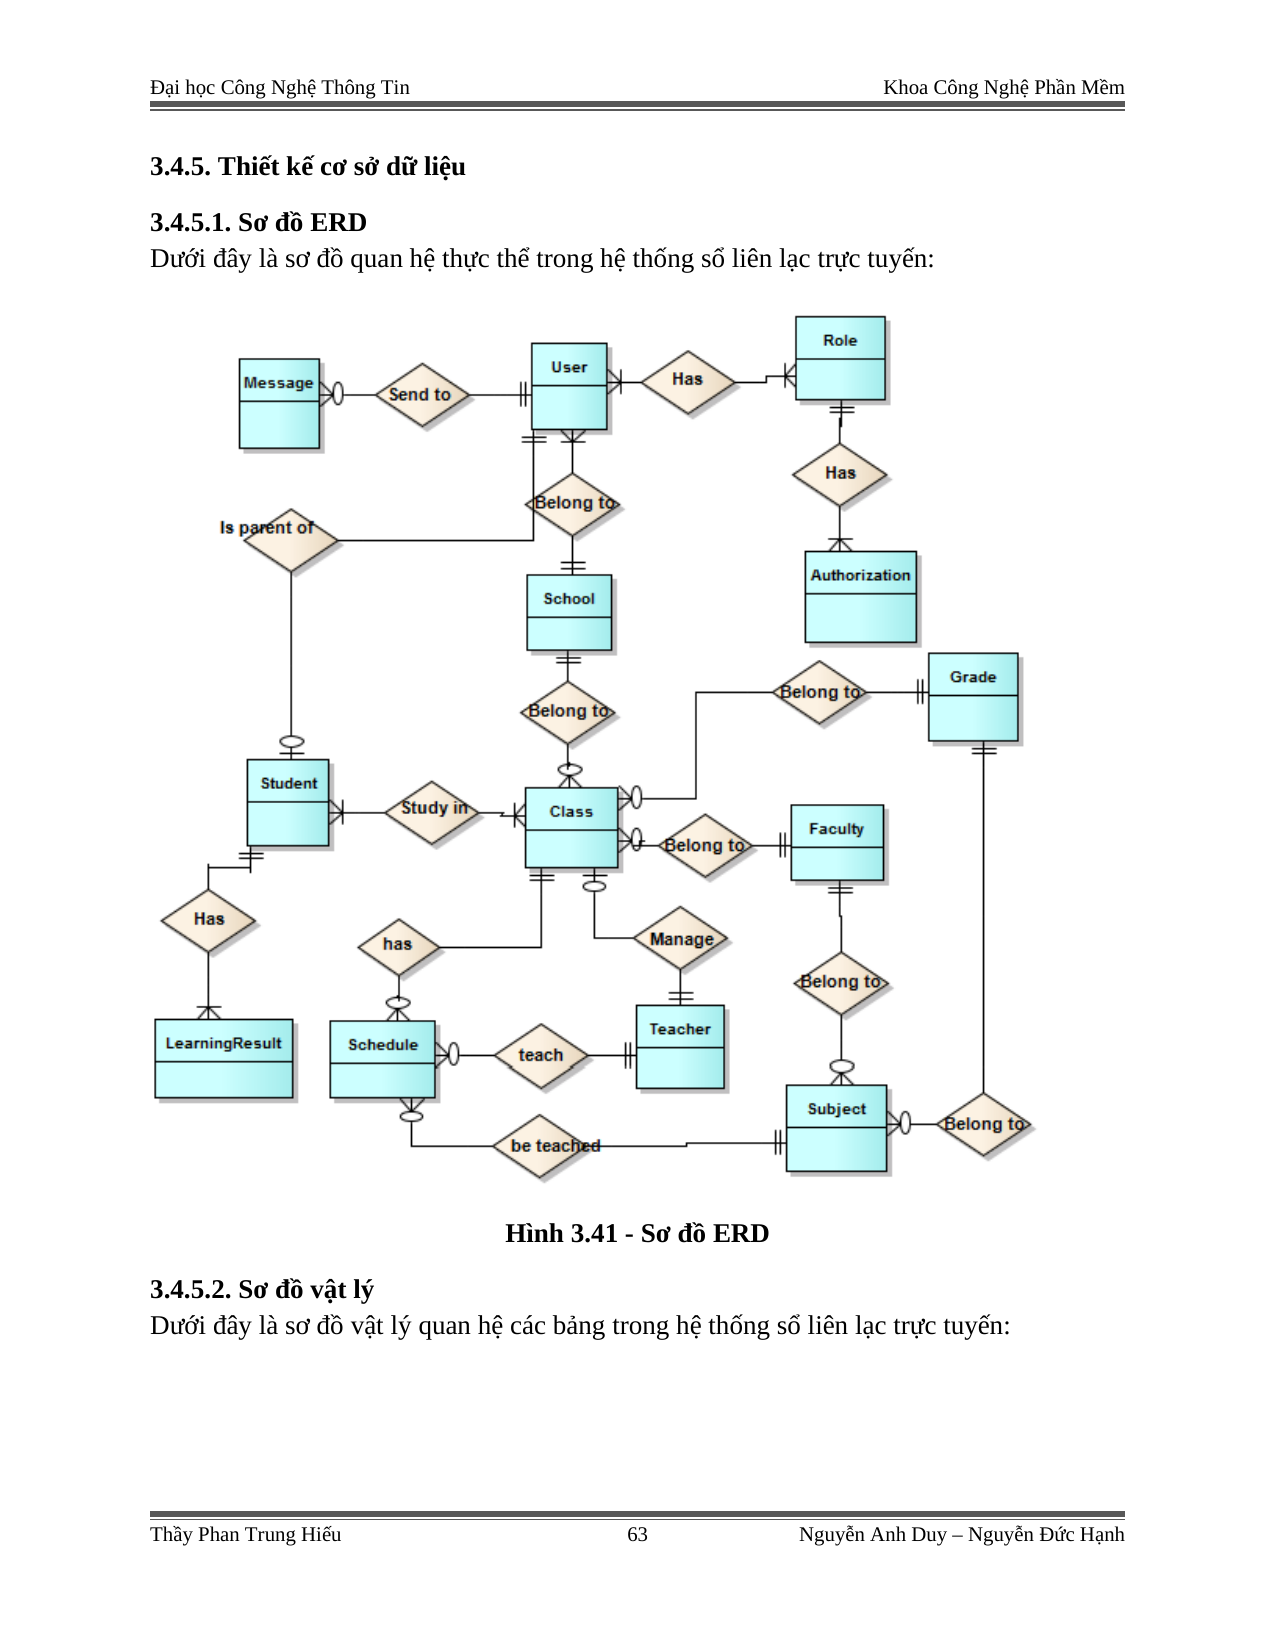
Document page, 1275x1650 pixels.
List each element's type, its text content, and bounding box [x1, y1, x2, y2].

subtitle 3.4.5. Thiết kế cơ sở dữ liệu [150, 150, 1125, 181]
text Dưới đây là sơ đồ quan hệ thực thể trong hệ thống sổ liên lạc trực tuyến: [150, 242, 1125, 273]
subtitle 3.4.5.2. Sơ đồ vật lý [150, 1273, 1125, 1304]
picture [150, 311, 1044, 1188]
subtitle 3.4.5.1. Sơ đồ ERD [150, 207, 1125, 238]
text Dưới đây là sơ đồ vật lý quan hệ các bảng trong hệ thống sổ liên lạc trực tuyến: [150, 1309, 1125, 1340]
subtitle Hình 3.41 - Sơ đồ ERD [150, 1217, 1125, 1248]
